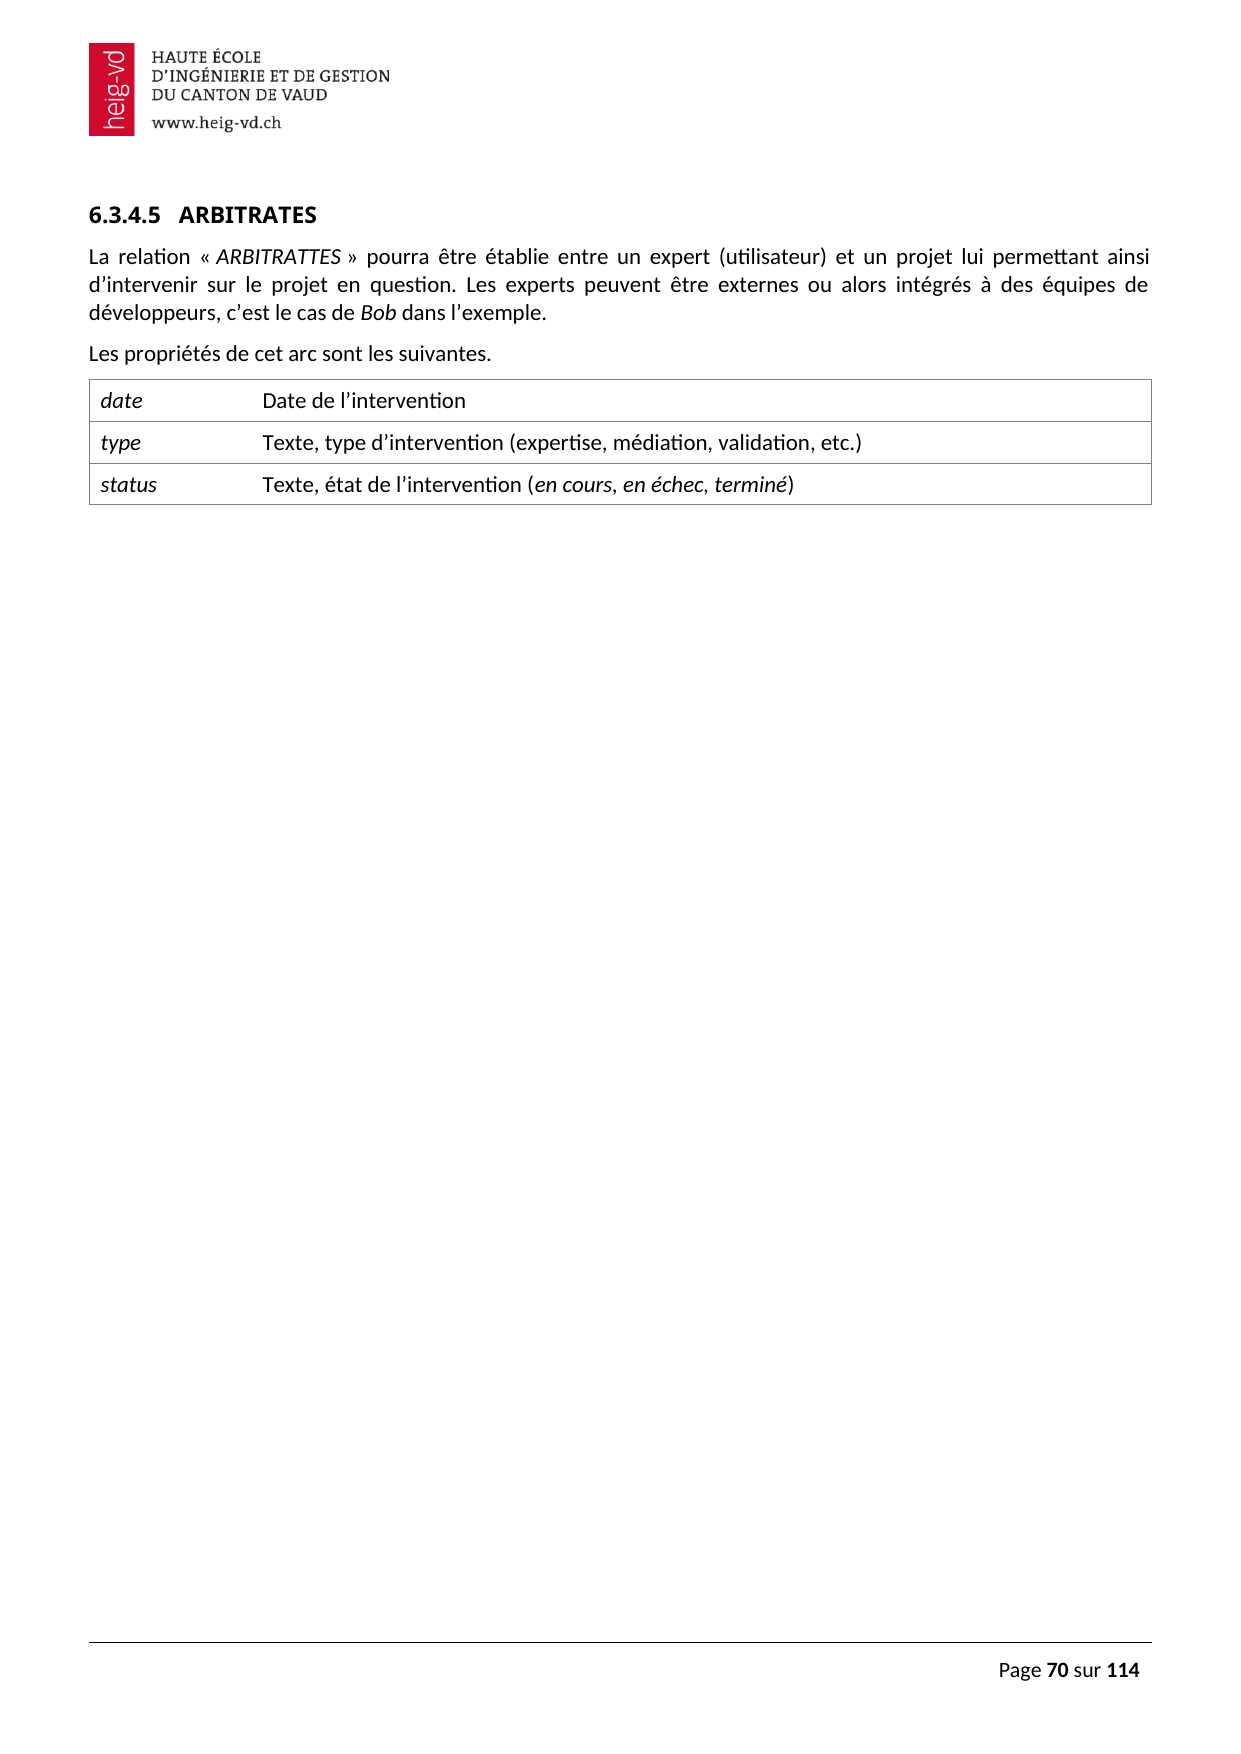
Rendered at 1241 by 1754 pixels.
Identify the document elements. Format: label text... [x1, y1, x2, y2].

table_cell type [90, 422, 251, 462]
text La relation « ARBITRATTES » pourra être établie entre un expert (utilisateur) et un projet lui permettant ainsi d’intervenir sur le projet en question. Les experts peuvent être externes ou alors intégrés à des équipes de développeurs, c’est le cas de Bob dans l’exemple. [89, 242, 1152, 326]
table_cell Texte, état de l’intervention (en cours, en échec, terminé) [251, 464, 1151, 504]
table_header Date de l’intervention [251, 380, 1151, 421]
text Les propriétés de cet arc sont les suivantes. [89, 339, 1152, 367]
table_cell status [90, 464, 251, 504]
subtitle ARBITRATES [89, 198, 1152, 230]
table_header date [90, 380, 251, 421]
picture [89, 43, 389, 136]
table_cell Texte, type d’intervention (expertise, médiation, validation, etc.) [251, 422, 1151, 462]
